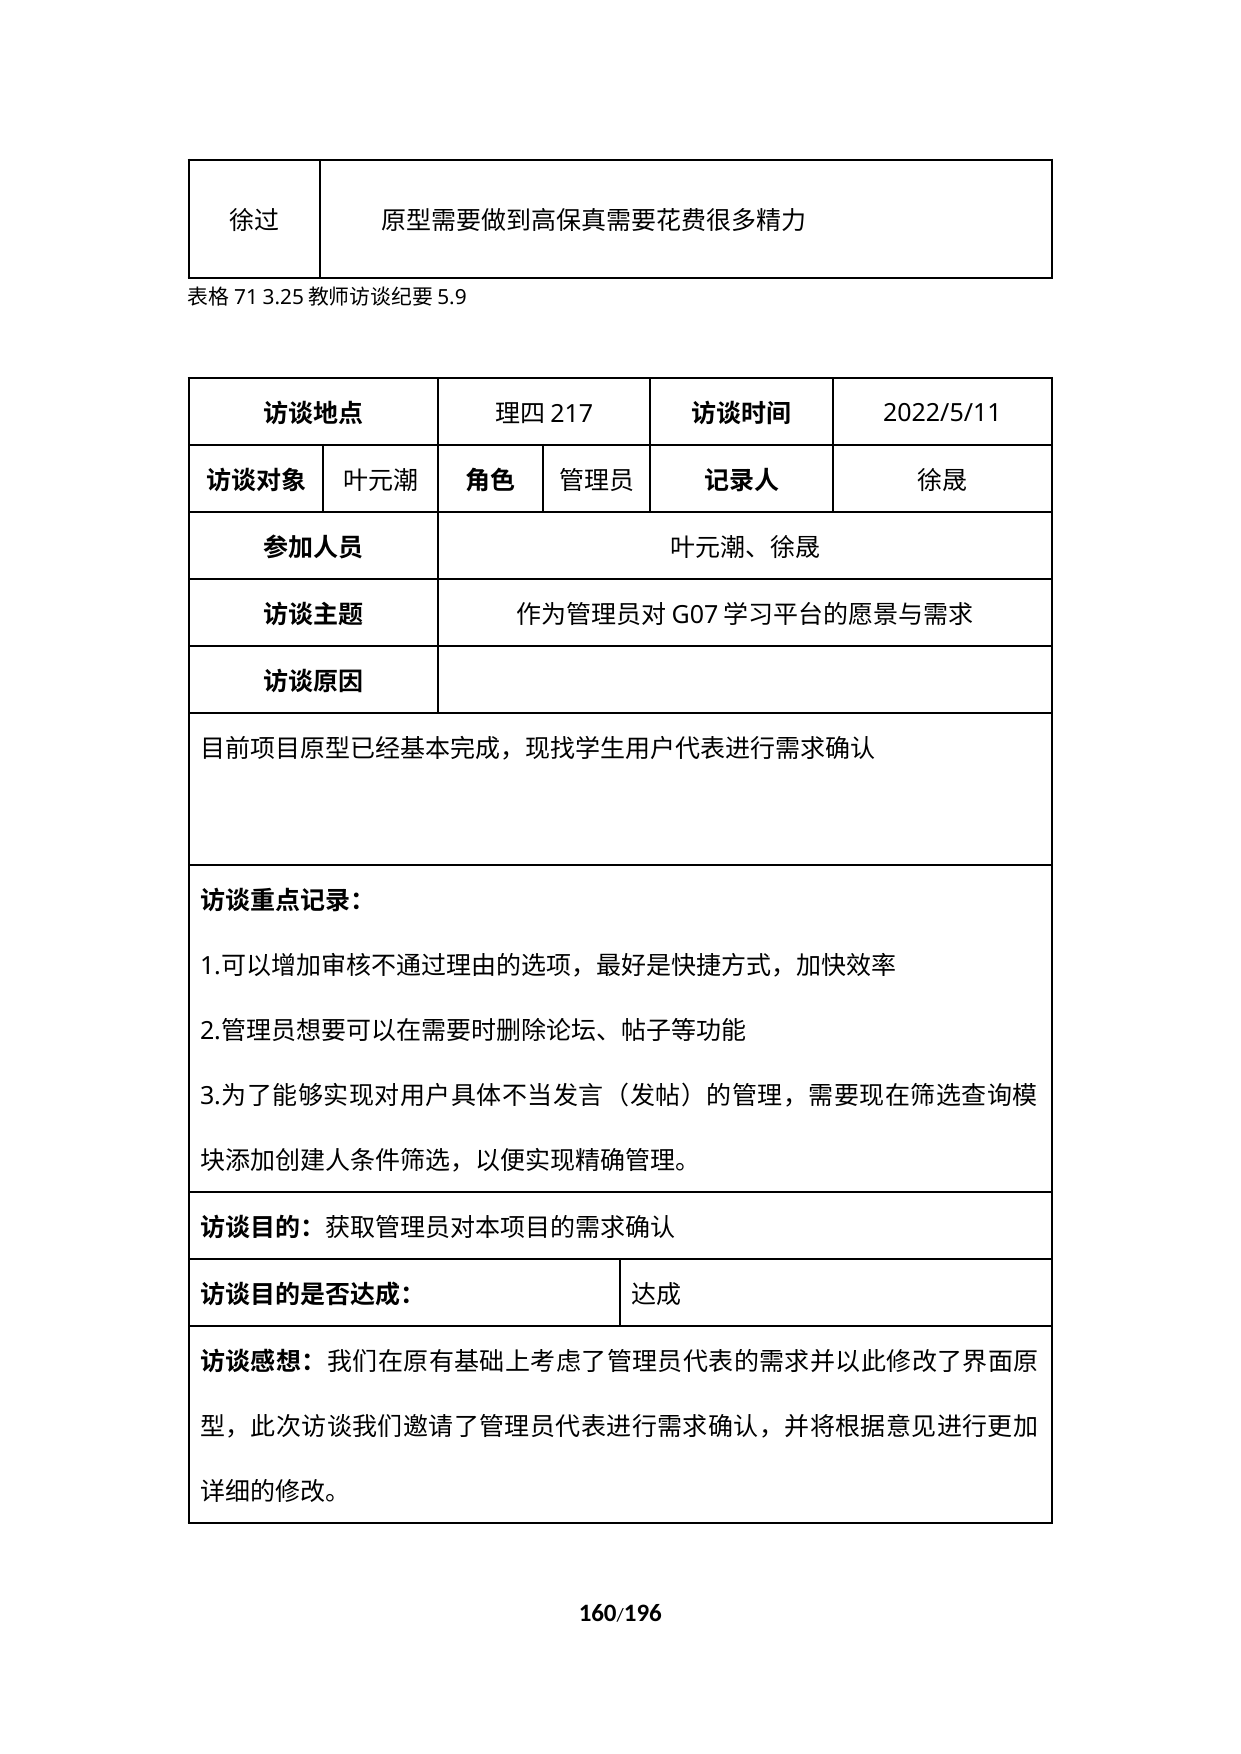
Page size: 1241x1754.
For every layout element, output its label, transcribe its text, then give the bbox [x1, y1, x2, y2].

text 表格 71 3.25教师访谈纪要5.9 [187, 279, 1053, 312]
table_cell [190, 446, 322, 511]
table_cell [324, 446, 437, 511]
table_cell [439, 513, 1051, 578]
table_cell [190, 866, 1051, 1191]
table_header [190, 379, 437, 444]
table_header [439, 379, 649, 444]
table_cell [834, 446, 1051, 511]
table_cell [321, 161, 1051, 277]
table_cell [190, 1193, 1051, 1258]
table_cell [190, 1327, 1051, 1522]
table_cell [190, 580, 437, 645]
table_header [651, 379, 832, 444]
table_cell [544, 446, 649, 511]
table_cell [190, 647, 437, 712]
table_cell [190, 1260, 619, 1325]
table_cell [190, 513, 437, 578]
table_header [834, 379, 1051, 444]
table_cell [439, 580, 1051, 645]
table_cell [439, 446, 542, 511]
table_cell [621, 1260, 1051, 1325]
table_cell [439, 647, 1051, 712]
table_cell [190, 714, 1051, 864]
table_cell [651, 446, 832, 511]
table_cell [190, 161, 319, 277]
